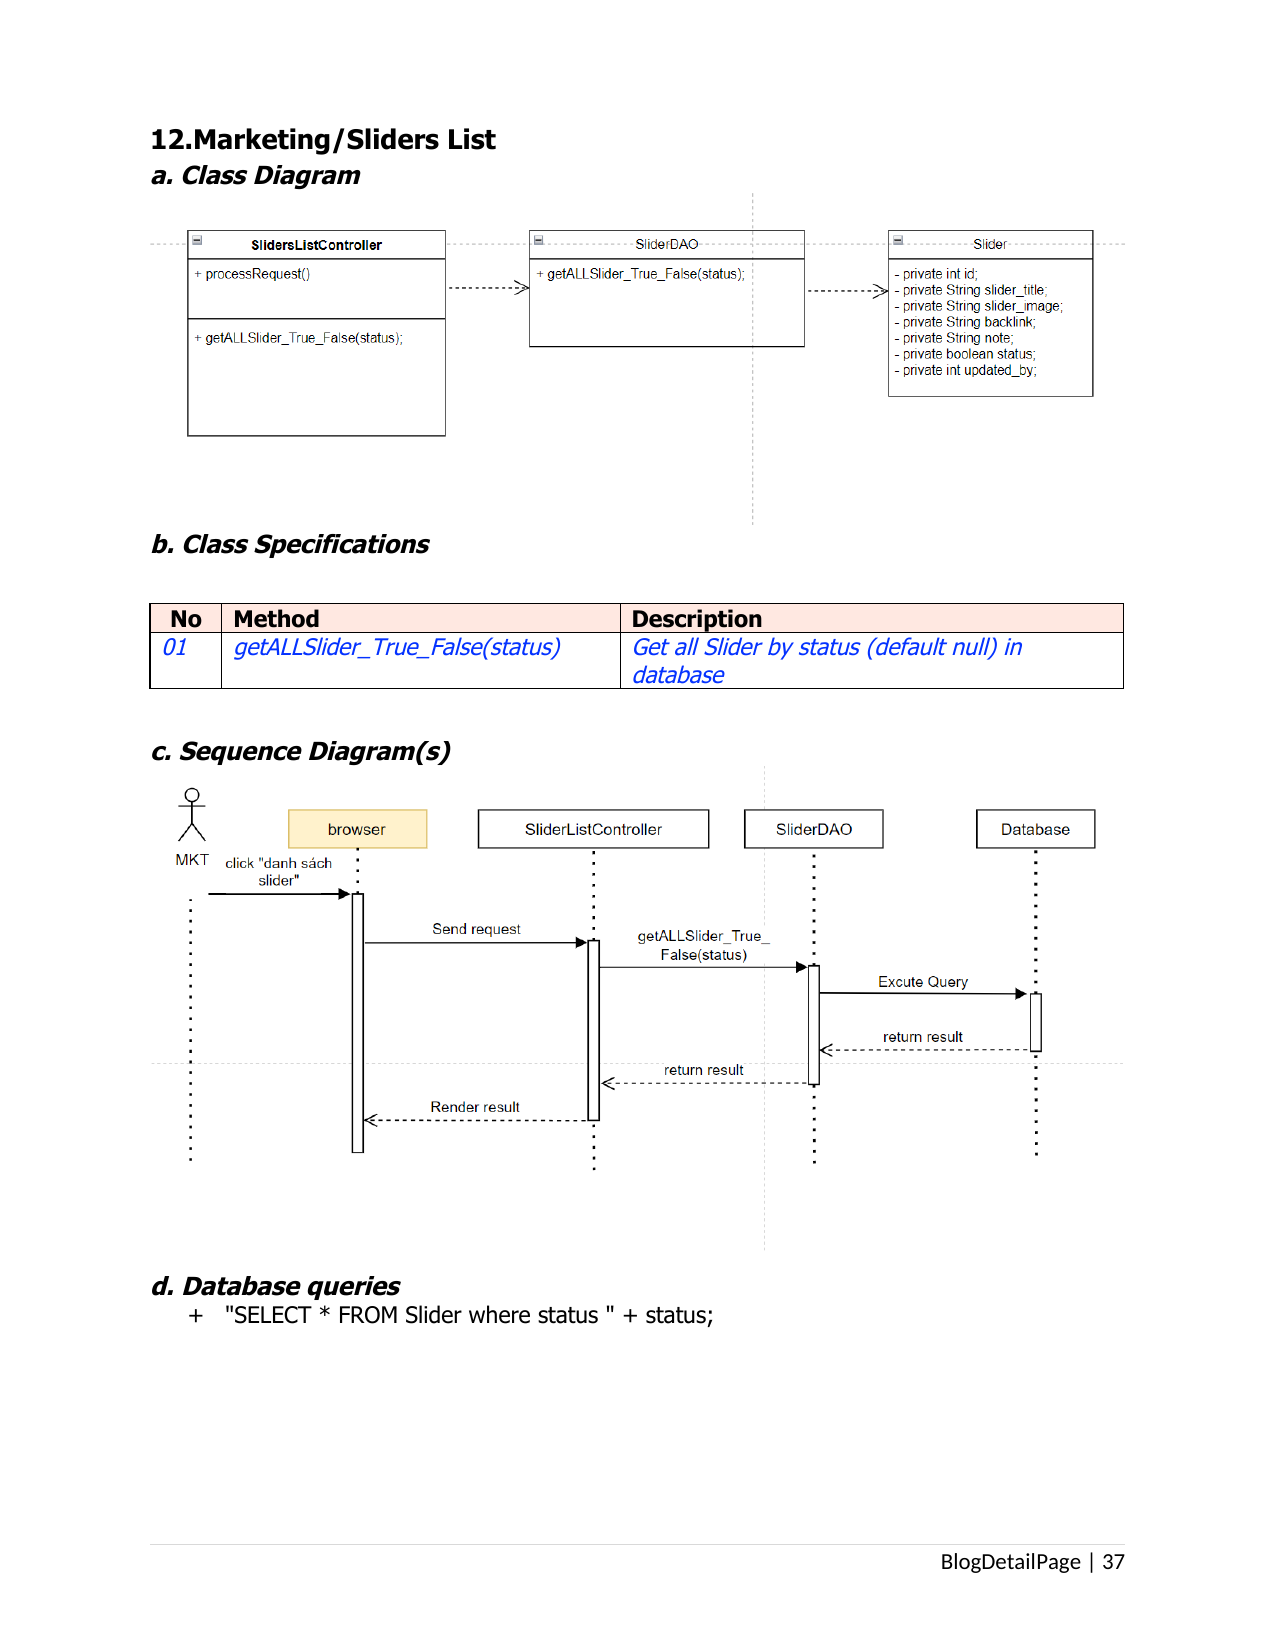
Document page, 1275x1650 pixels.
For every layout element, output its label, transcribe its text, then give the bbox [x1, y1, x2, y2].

picture [150, 193, 1125, 525]
subtitle 12.Marketing/Sliders List [150, 122, 1125, 155]
table_header Method [222, 604, 620, 632]
table_cell 01 [151, 633, 221, 688]
subtitle c. Sequence Diagram(s) [150, 736, 1125, 766]
subtitle b. Class Specifications [150, 529, 1125, 559]
subtitle d. Database queries [150, 1270, 1125, 1301]
subtitle a. Class Diagram [150, 159, 1125, 189]
picture [150, 766, 1125, 1252]
list "SELECT * FROM Slider where status " + status; [187, 1301, 1125, 1328]
table_header Description [621, 604, 1123, 632]
table_cell getALLSlider_True_False(status) [222, 633, 620, 688]
table_header No [151, 604, 221, 632]
table_cell Get all Slider by status (default null) in database [621, 633, 1123, 688]
